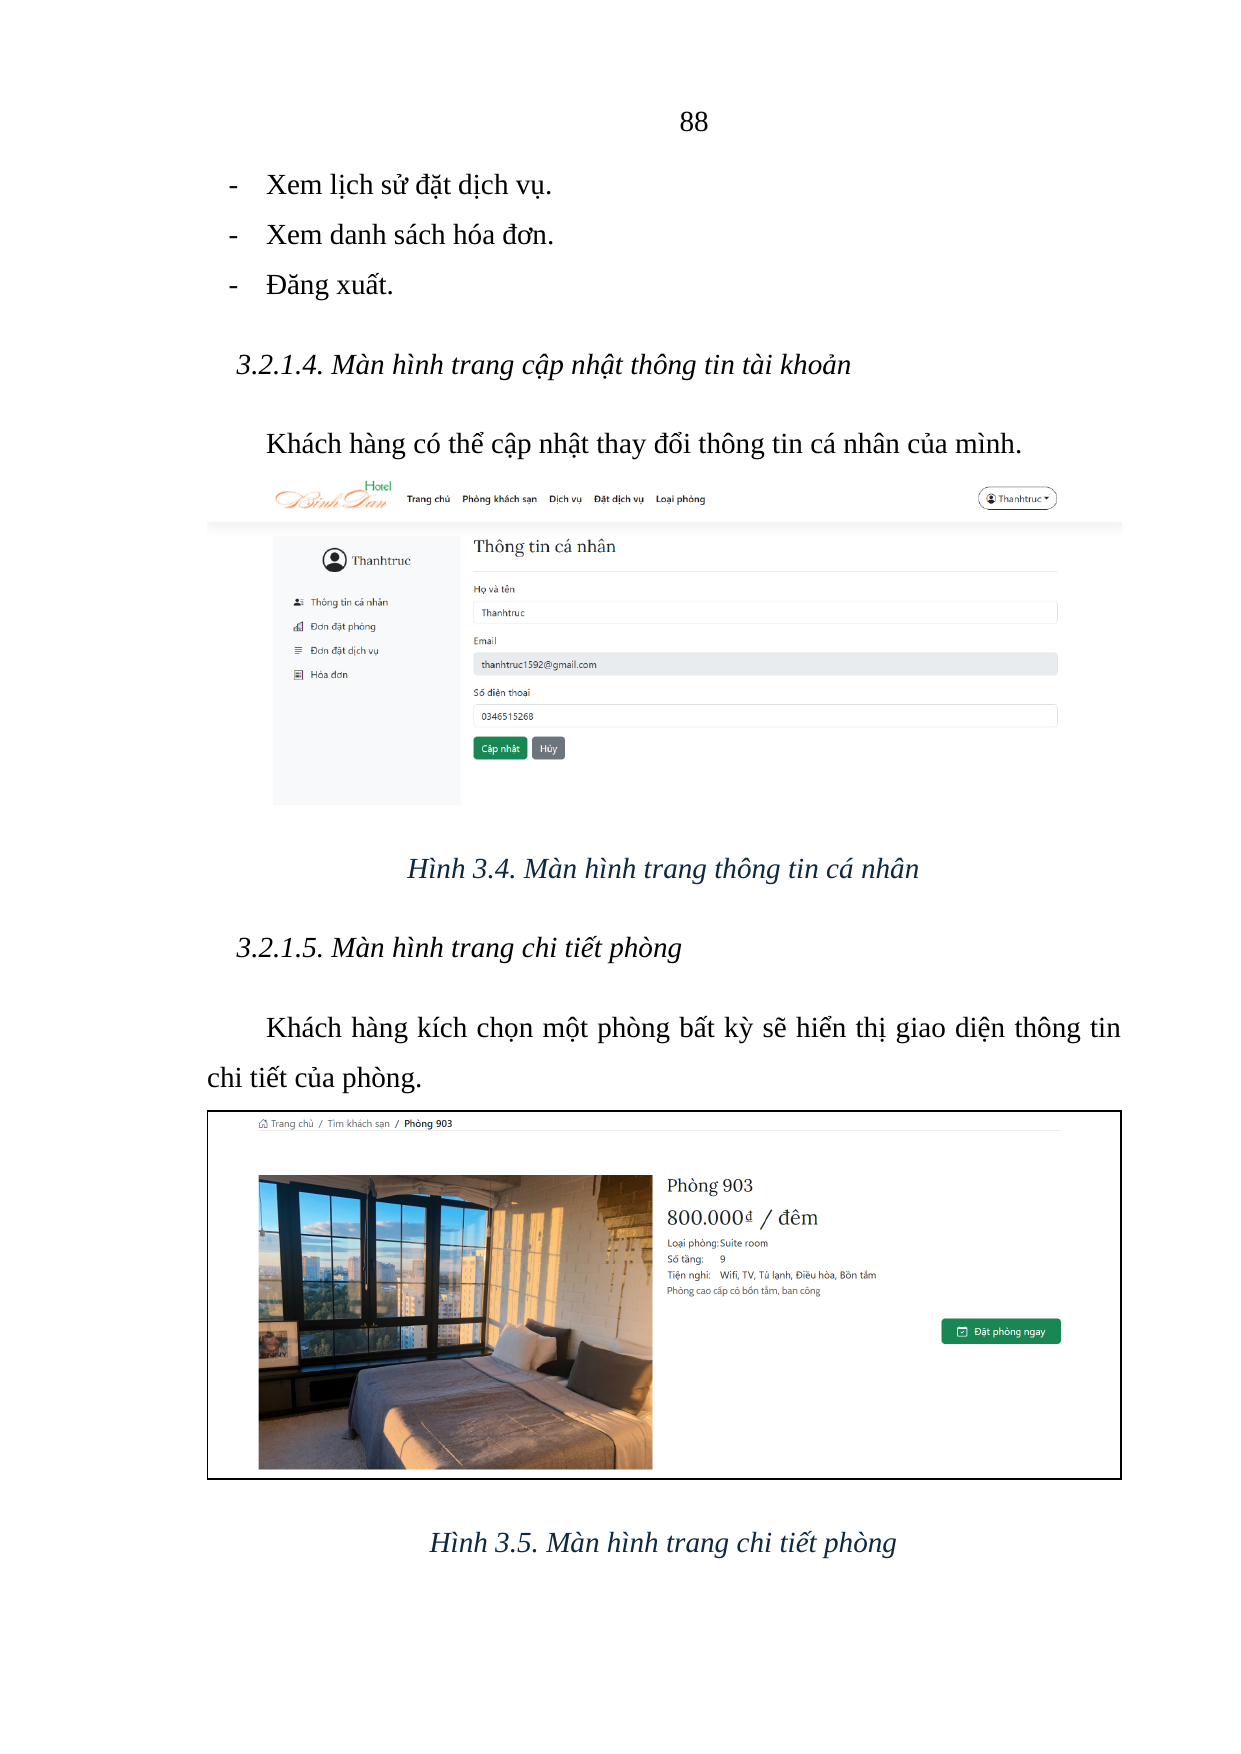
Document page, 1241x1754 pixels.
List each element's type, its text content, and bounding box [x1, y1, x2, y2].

list Xem lịch sử đặt dịch vụ. [228, 167, 1122, 200]
list Đăng xuất. [228, 267, 1122, 301]
text Khách hàng có thể cập nhật thay đổi thông tin cá nhân của mình. [207, 426, 1122, 460]
subtitle Màn hình trang cập nhật thông tin tài khoản [207, 347, 1122, 381]
picture [206, 476, 1123, 805]
list Xem danh sách hóa đơn. [228, 217, 1122, 251]
text Khách hàng kích chọn một phòng bất kỳ sẽ hiển thị giao diện thông tin chi tiết của phòng. [207, 1010, 1122, 1094]
picture [208, 1112, 1120, 1478]
subtitle Màn hình trang chi tiết phòng [207, 930, 1122, 964]
